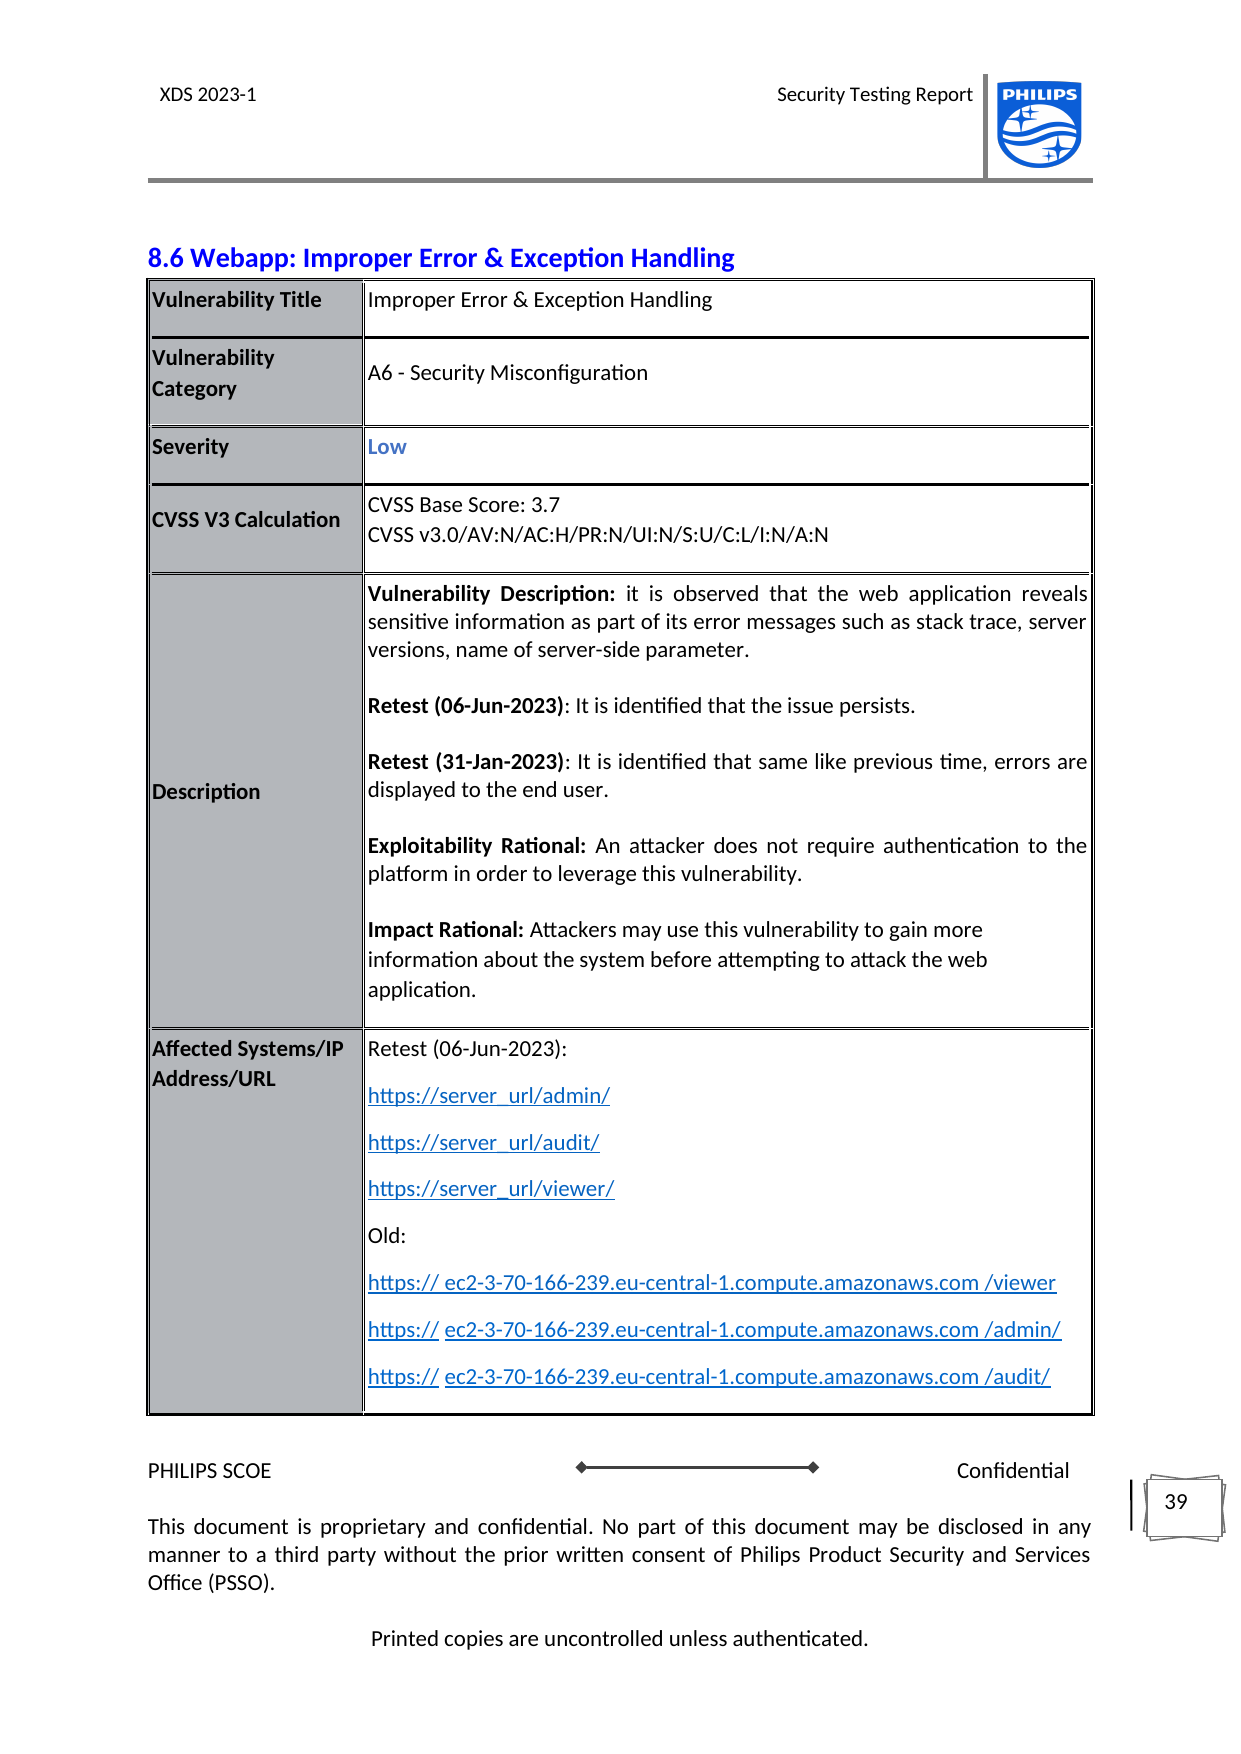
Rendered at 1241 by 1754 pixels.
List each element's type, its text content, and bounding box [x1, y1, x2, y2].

table_cell Vulnerability Category [150, 336, 362, 424]
table_cell Description [150, 571, 362, 1026]
table_cell CVSS V3 Calculation [148, 483, 362, 571]
subtitle 8.6 Webapp: Improper Error & Exception Handling [148, 240, 1093, 274]
table_cell Vulnerability Description: it is observed that the web application reveals sensitive information as part of its error messages such as stack trace, server versions, name of server-side parameter. Retest (06-Jun-2023): It is identified that the issue persists. Retest (31-Jan-2023): It is identified that same like previous time, errors are displayed to the end user. Exploitability Rational: An attacker does not require authentication to the platform in order to leverage this vulnerability. Impact Rational: Attackers may use this vulnerability to gain more information about the system before attempting to attack the web application. [365, 571, 1092, 1026]
table_cell A6 - Security Misconfiguration [365, 336, 1091, 424]
picture [997, 81, 1082, 168]
table_cell Low [365, 425, 1092, 483]
table_cell Affected Systems/IP Address/URL [150, 1026, 363, 1413]
table_header Improper Error & Exception Handling [364, 281, 1091, 336]
table_header Vulnerability Title [150, 281, 363, 336]
table_cell Severity [150, 425, 362, 483]
table_cell CVSS Base Score: 3.7 CVSS v3.0/AV:N/AC:H/PR:N/UI:N/S:U/C:L/I:N/A:N [365, 483, 1093, 571]
